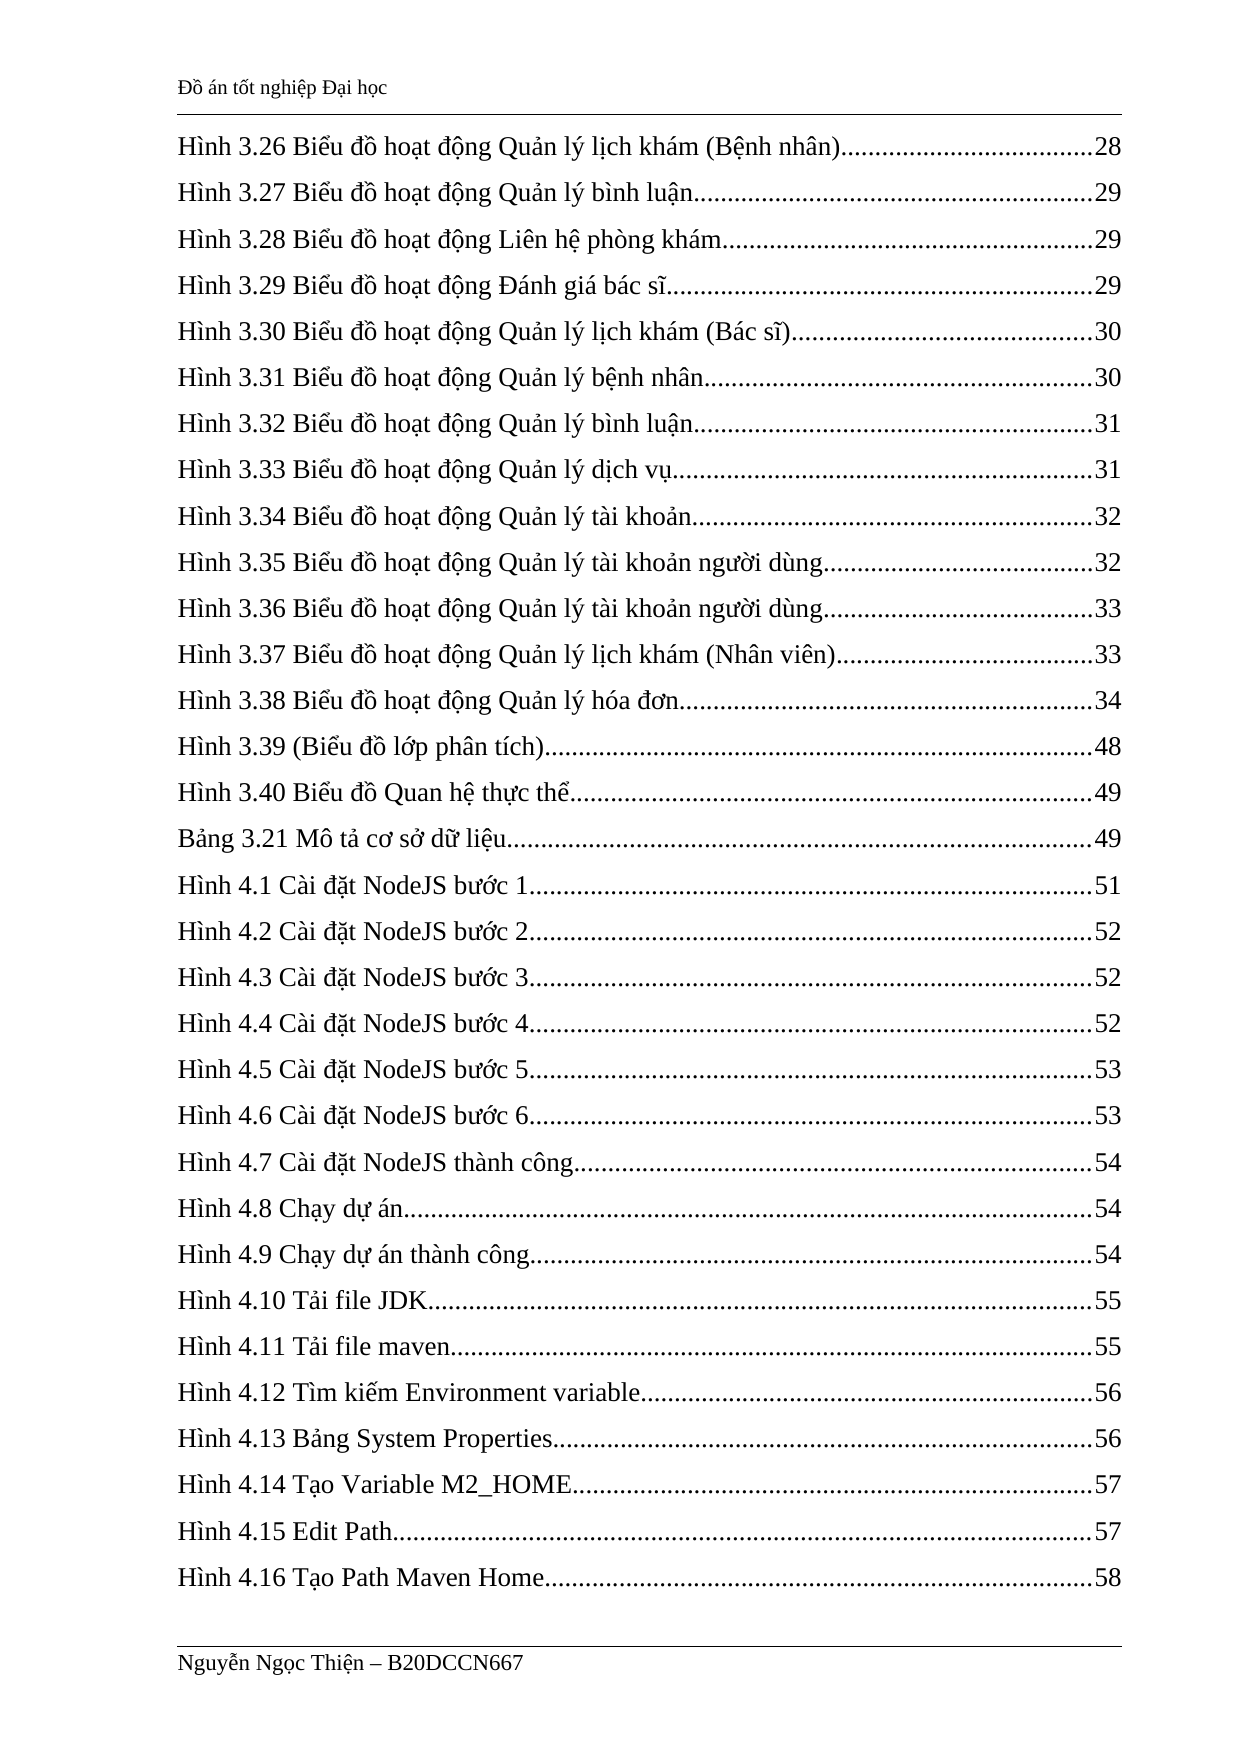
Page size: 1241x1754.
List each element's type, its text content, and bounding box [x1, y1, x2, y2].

text Hình 4.1 Cài đặt NodeJS bước 1 51 [177, 869, 1122, 900]
text Bảng 3.21 Mô tả cơ sở dữ liệu 49 [177, 823, 1122, 854]
text Hình 4.8 Chạy dự án 54 [177, 1192, 1122, 1223]
text Hình 3.27 Biểu đồ hoạt động Quản lý bình luận 29 [177, 177, 1122, 208]
text Hình 3.32 Biểu đồ hoạt động Quản lý bình luận 31 [177, 407, 1122, 438]
text Hình 3.35 Biểu đồ hoạt động Quản lý tài khoản người dùng 32 [177, 546, 1122, 577]
text Hình 4.15 Edit Path 57 [177, 1515, 1122, 1546]
text Hình 4.16 Tạo Path Maven Home 58 [177, 1561, 1122, 1592]
text Hình 3.26 Biểu đồ hoạt động Quản lý lịch khám (Bệnh nhân) 28 [177, 130, 1122, 162]
text Hình 4.13 Bảng System Properties 56 [177, 1422, 1122, 1454]
text Hình 3.37 Biểu đồ hoạt động Quản lý lịch khám (Nhân viên) 33 [177, 638, 1122, 669]
text Hình 4.4 Cài đặt NodeJS bước 4 52 [177, 1007, 1122, 1038]
text Hình 3.38 Biểu đồ hoạt động Quản lý hóa đơn 34 [177, 684, 1122, 715]
text Hình 4.2 Cài đặt NodeJS bước 2 52 [177, 915, 1122, 946]
text Hình 4.7 Cài đặt NodeJS thành công 54 [177, 1146, 1122, 1177]
text Hình 4.5 Cài đặt NodeJS bước 5 53 [177, 1053, 1122, 1084]
text Hình 4.11 Tải file maven 55 [177, 1330, 1122, 1361]
text Hình 3.39 (Biểu đồ lớp phân tích) 48 [177, 730, 1122, 761]
text Hình 4.14 Tạo Variable M2_HOME 57 [177, 1469, 1122, 1500]
text Hình 3.40 Biểu đồ Quan hệ thực thể 49 [177, 776, 1122, 808]
text Hình 3.30 Biểu đồ hoạt động Quản lý lịch khám (Bác sĩ) 30 [177, 315, 1122, 346]
text Hình 3.31 Biểu đồ hoạt động Quản lý bệnh nhân 30 [177, 361, 1122, 392]
text Hình 3.34 Biểu đồ hoạt động Quản lý tài khoản 32 [177, 499, 1122, 531]
text Hình 3.28 Biểu đồ hoạt động Liên hệ phòng khám 29 [177, 223, 1122, 254]
text Hình 4.12 Tìm kiếm Environment variable 56 [177, 1376, 1122, 1407]
text Hình 3.33 Biểu đồ hoạt động Quản lý dịch vụ 31 [177, 453, 1122, 484]
text Hình 3.36 Biểu đồ hoạt động Quản lý tài khoản người dùng 33 [177, 592, 1122, 623]
text Hình 4.10 Tải file JDK 55 [177, 1284, 1122, 1315]
text Hình 4.6 Cài đặt NodeJS bước 6 53 [177, 1099, 1122, 1131]
text Hình 4.3 Cài đặt NodeJS bước 3 52 [177, 961, 1122, 992]
text Hình 4.9 Chạy dự án thành công 54 [177, 1238, 1122, 1269]
text Hình 3.29 Biểu đồ hoạt động Đánh giá bác sĩ 29 [177, 269, 1122, 300]
